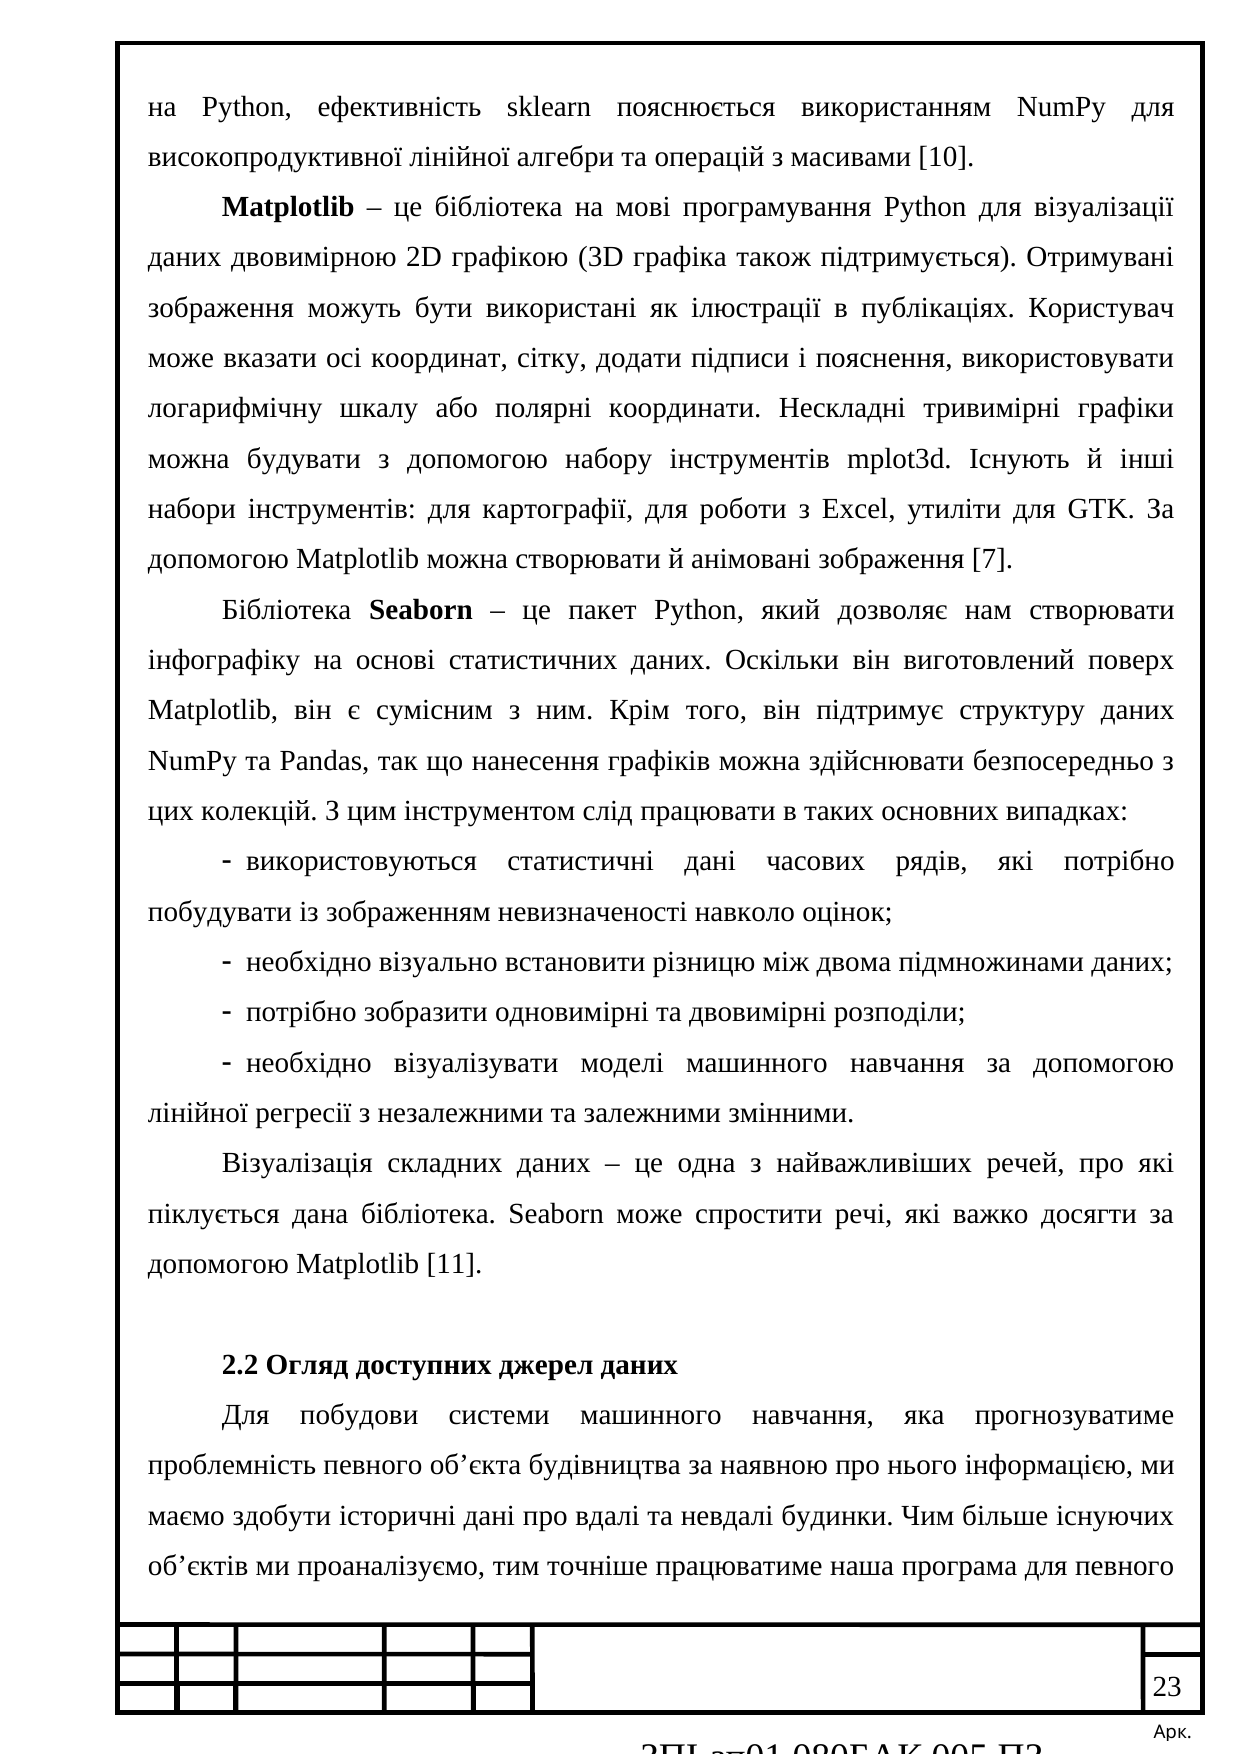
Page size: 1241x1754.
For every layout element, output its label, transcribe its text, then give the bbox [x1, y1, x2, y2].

text потрібно зобразити одновимірні та двовимірні розподіли; [148, 994, 1175, 1028]
subtitle 2.2 Огляд доступних джерел даних [148, 1347, 1175, 1380]
text необхідно візуально встановити різницю між двома підмножинами даних; [148, 944, 1175, 978]
text необхідно візуалізувати моделі машинного навчання за допомогою лінійної регресії з незалежними та залежними змінними. [148, 1045, 1175, 1129]
text використовуються статистичні дані часових рядів, які потрібно побудувати із зображенням невизначеності навколо оцінок; [148, 843, 1175, 927]
text Візуалізація складних даних – це одна з найважливіших речей, про які піклується дана бібліотека. Seaborn може спростити речі, які важко досягти за допомогою Matplotlib [11]. [148, 1146, 1175, 1280]
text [148, 89, 1175, 172]
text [148, 1397, 1175, 1582]
text Matplotlib – це бібліотека на мові програмування Python для візуалізації даних двовимірною 2D графікою (3D графіка також підтримується). Отримувані зображення можуть бути використані як ілюстрації в публікаціях. Користувач може вказати осі координат, сітку, додати підписи і пояснення, використовувати логарифмічну шкалу або полярні координати. Нескладні тривимірні графіки можна будувати з допомогою набору інструментів mplot3d. Існують й інші набори інструментів: для картографії, для роботи з Excel, утиліти для GTK. За допомогою Matplotlib можна створювати й анімовані зображення [7]. [148, 189, 1175, 575]
text Бібліотека Seaborn – це пакет Python, який дозволяє нам створювати інфографіку на основі статистичних даних. Оскільки він виготовлений поверх Matplotlib, він є сумісним з ним. Крім того, він підтримує структуру даних NumPy та Pandas, так що нанесення графіків можна здійснювати безпосередньо з цих колекцій. З цим інструментом слід працювати в таких основних випадках: [148, 592, 1175, 827]
